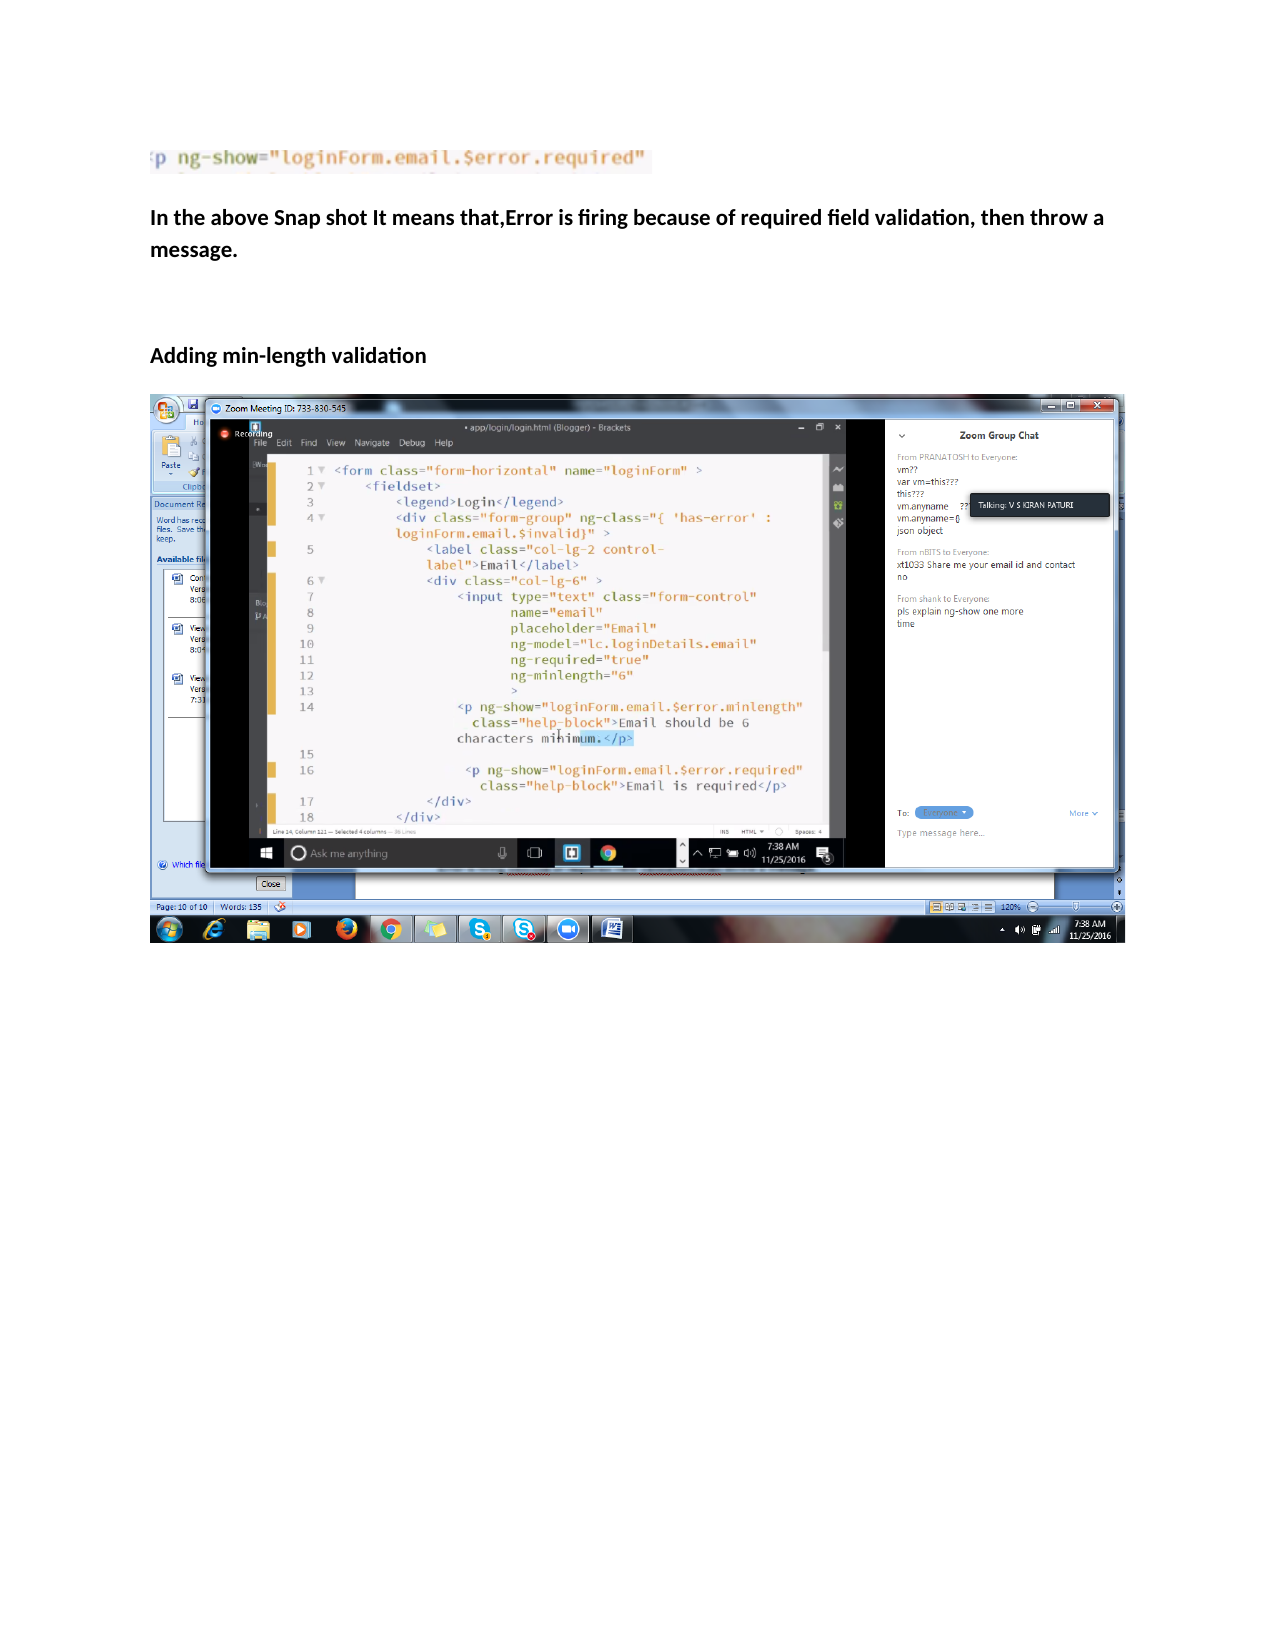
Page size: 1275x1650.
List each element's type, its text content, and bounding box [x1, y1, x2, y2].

picture [150, 394, 1125, 943]
picture [150, 150, 653, 174]
text In the above Snap shot It means that,Error is firing because of required field validation, then throw a message. [150, 203, 1125, 263]
text Adding min-length validation [150, 341, 1125, 369]
